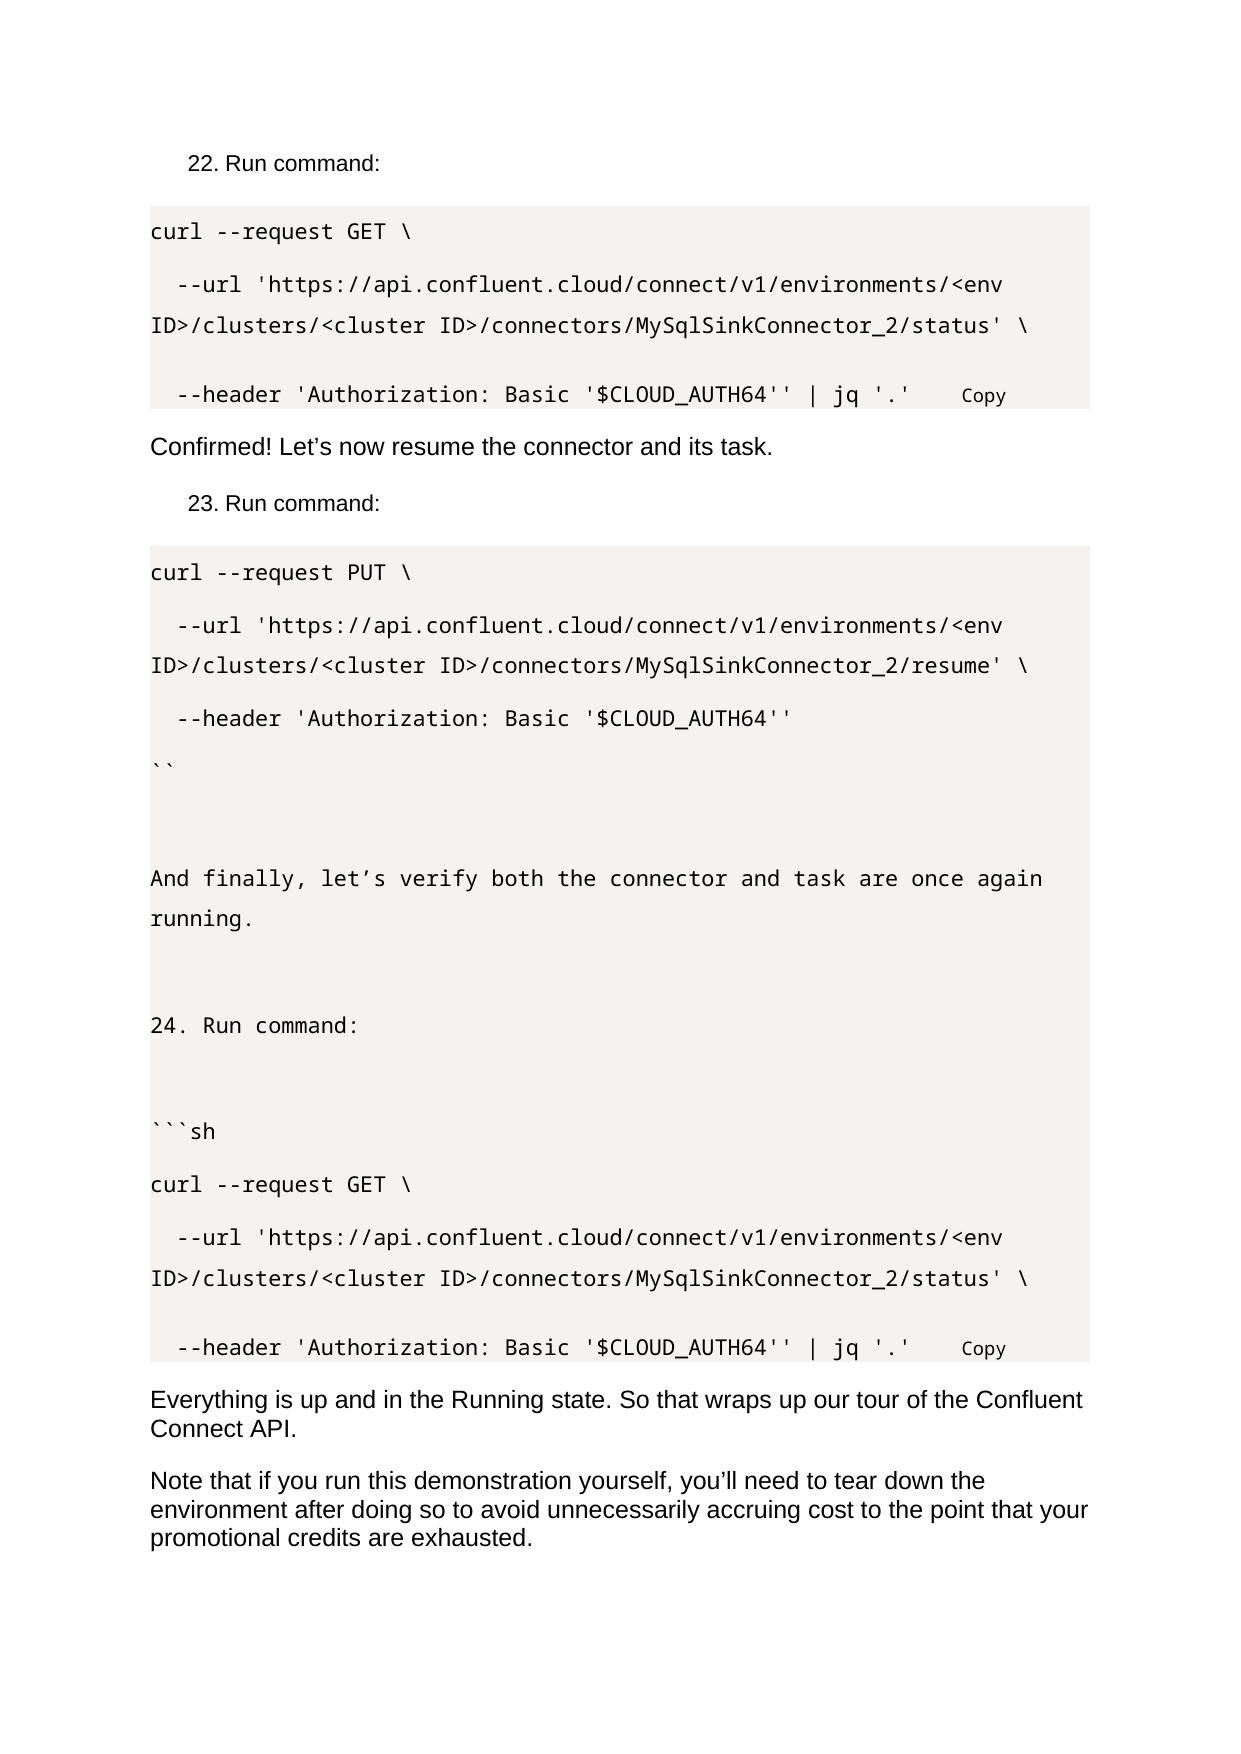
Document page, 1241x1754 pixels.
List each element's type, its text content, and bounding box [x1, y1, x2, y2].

list Run command: [187, 490, 1090, 517]
text `` [150, 746, 1090, 786]
text Note that if you run this demonstration yourself, you’ll need to tear down the environment after doing so to avoid unnecessarily accruing cost to the point that your promotional credits are exhausted. [150, 1466, 1090, 1552]
text --url 'https://api.confluent.cloud/connect/v1/environments/<env ID>/clusters/<cluster ID>/connectors/MySqlSinkConnector_2/status' \ [150, 259, 1090, 340]
text curl --request PUT \ [150, 546, 1090, 586]
text Confirmed! Let’s now resume the connector and its task. [150, 432, 1090, 461]
text And finally, let’s verify both the connector and task are once again running. [150, 852, 1090, 933]
text --header 'Authorization: Basic '$CLOUD_AUTH64'' [150, 693, 1090, 733]
text curl --request GET \ [150, 1158, 1090, 1199]
list Run command: [187, 150, 1090, 176]
text --url 'https://api.confluent.cloud/connect/v1/environments/<env ID>/clusters/<cluster ID>/connectors/MySqlSinkConnector_2/resume' \ [150, 599, 1090, 680]
text ```sh [150, 1105, 1090, 1146]
text --url 'https://api.confluent.cloud/connect/v1/environments/<env ID>/clusters/<cluster ID>/connectors/MySqlSinkConnector_2/status' \ [150, 1211, 1090, 1293]
text 24. Run command: [150, 999, 1090, 1039]
text --header 'Authorization: Basic '$CLOUD_AUTH64'' | jq '.'Copy [150, 1305, 1090, 1362]
text --header 'Authorization: Basic '$CLOUD_AUTH64'' | jq '.'Copy [150, 352, 1090, 409]
text Everything is up and in the Running state. So that wraps up our tour of the Confluent Connect API. [150, 1385, 1090, 1442]
text curl --request GET \ [150, 206, 1090, 246]
